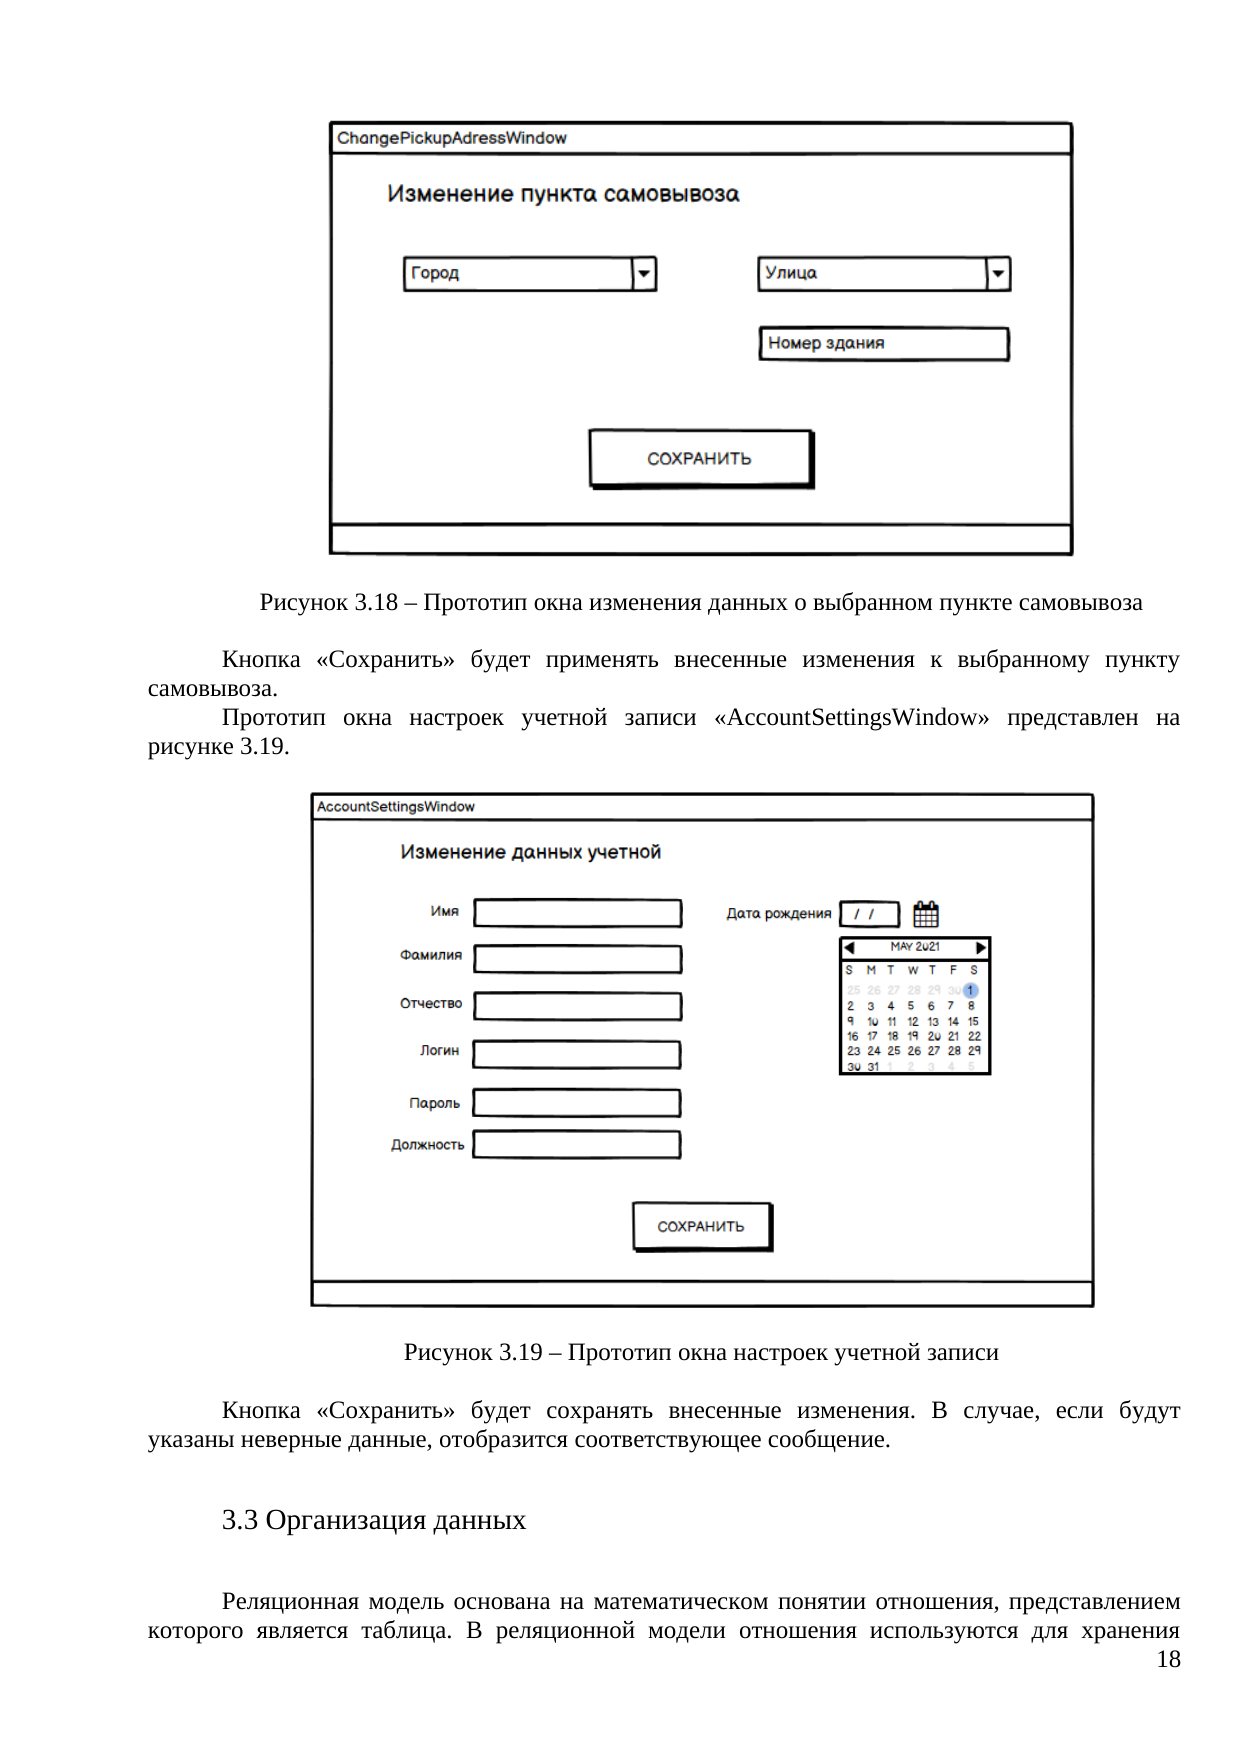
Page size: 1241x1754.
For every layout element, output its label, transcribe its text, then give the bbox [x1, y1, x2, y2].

text Кнопка «Сохранить» будет сохранять внесенные изменения. В случае, если будут указаны неверные данные, отобразится соответствующее сообщение. [148, 1395, 1181, 1452]
picture [306, 788, 1097, 1309]
text Рисунок 3.18 – Прототип окна изменения данных о выбранном пункте самовывоза [148, 587, 1181, 616]
text Рисунок 3.19 – Прототип окна настроек учетной записи [148, 1337, 1181, 1366]
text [148, 1586, 1181, 1643]
text Кнопка «Сохранить» будет применять внесенные изменения к выбранному пункту самовывоза. [148, 644, 1181, 702]
text Прототип окна настроек учетной записи «AccountSettingsWindow» представлен на рисунке 3.19. [148, 702, 1181, 759]
subtitle Организация данных [222, 1502, 1181, 1536]
picture [325, 117, 1078, 559]
